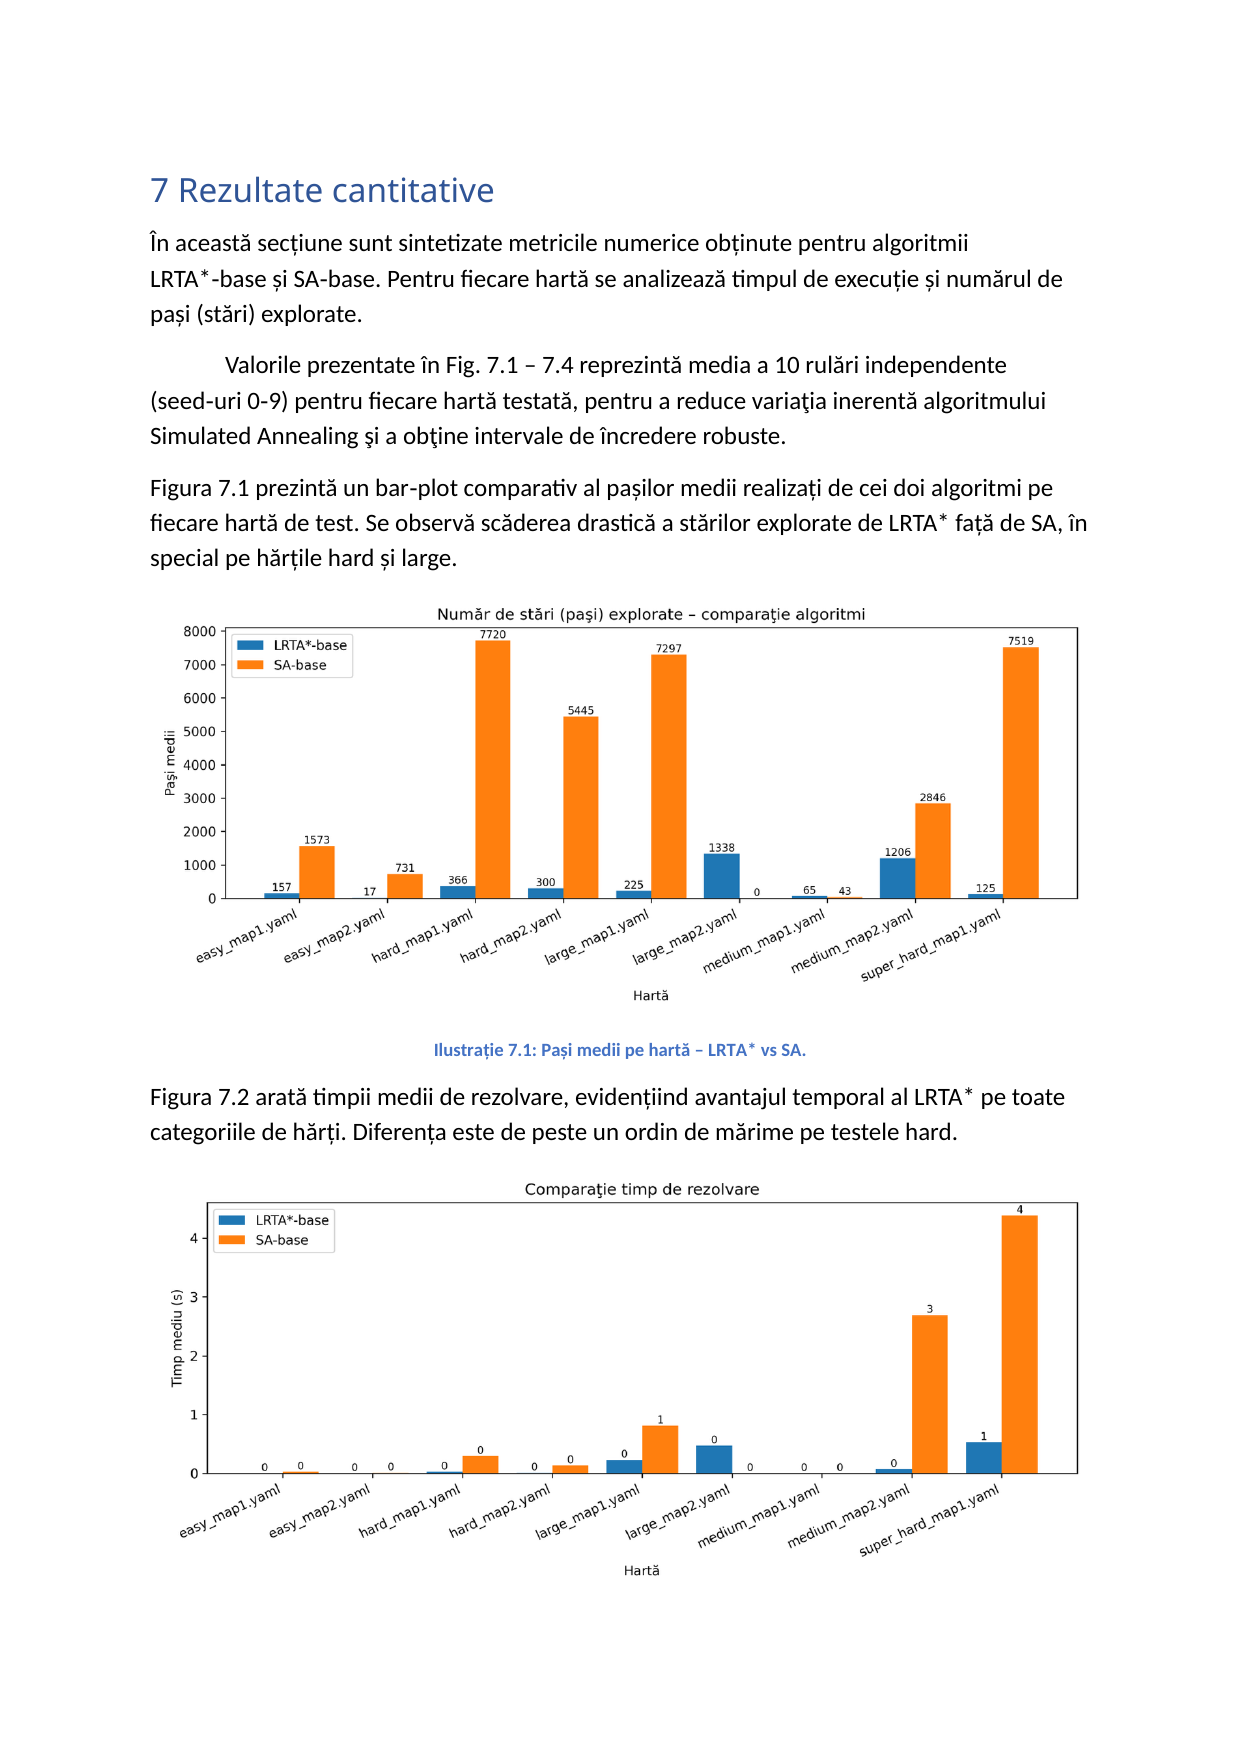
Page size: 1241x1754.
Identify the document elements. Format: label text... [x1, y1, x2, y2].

picture [150, 1168, 1091, 1592]
text Ilustrație 7.1: Pași medii pe hartă – LRTA* vs SA. [150, 1038, 1090, 1061]
picture [150, 593, 1091, 1017]
text Valorile prezentate în Fig. 7.1 – 7.4 reprezintă media a 10 rulări independente (seed‑uri 0‑9) pentru fiecare hartă testată, pentru a reduce variaţia inerentă algoritmului Simulated Annealing şi a obţine intervale de încredere robuste. [150, 349, 1090, 450]
text Figura 7.1 prezintă un bar‑plot comparativ al pașilor medii realizați de cei doi algoritmi pe fiecare hartă de test. Se observă scăderea drastică a stărilor explorate de LRTA* față de SA, în special pe hărțile hard și large. [150, 472, 1090, 573]
text Figura 7.2 arată timpii medii de rezolvare, evidențiind avantajul temporal al LRTA* pe toate categoriile de hărți. Diferența este de peste un ordin de mărime pe testele hard. [150, 1081, 1090, 1147]
subtitle 7 Rezultate cantitative [150, 167, 1090, 212]
text În această secțiune sunt sintetizate metricile numerice obținute pentru algoritmii LRTA*‑base și SA‑base. Pentru fiecare hartă se analizează timpul de execuție și numărul de pași (stări) explorate. [150, 227, 1090, 328]
